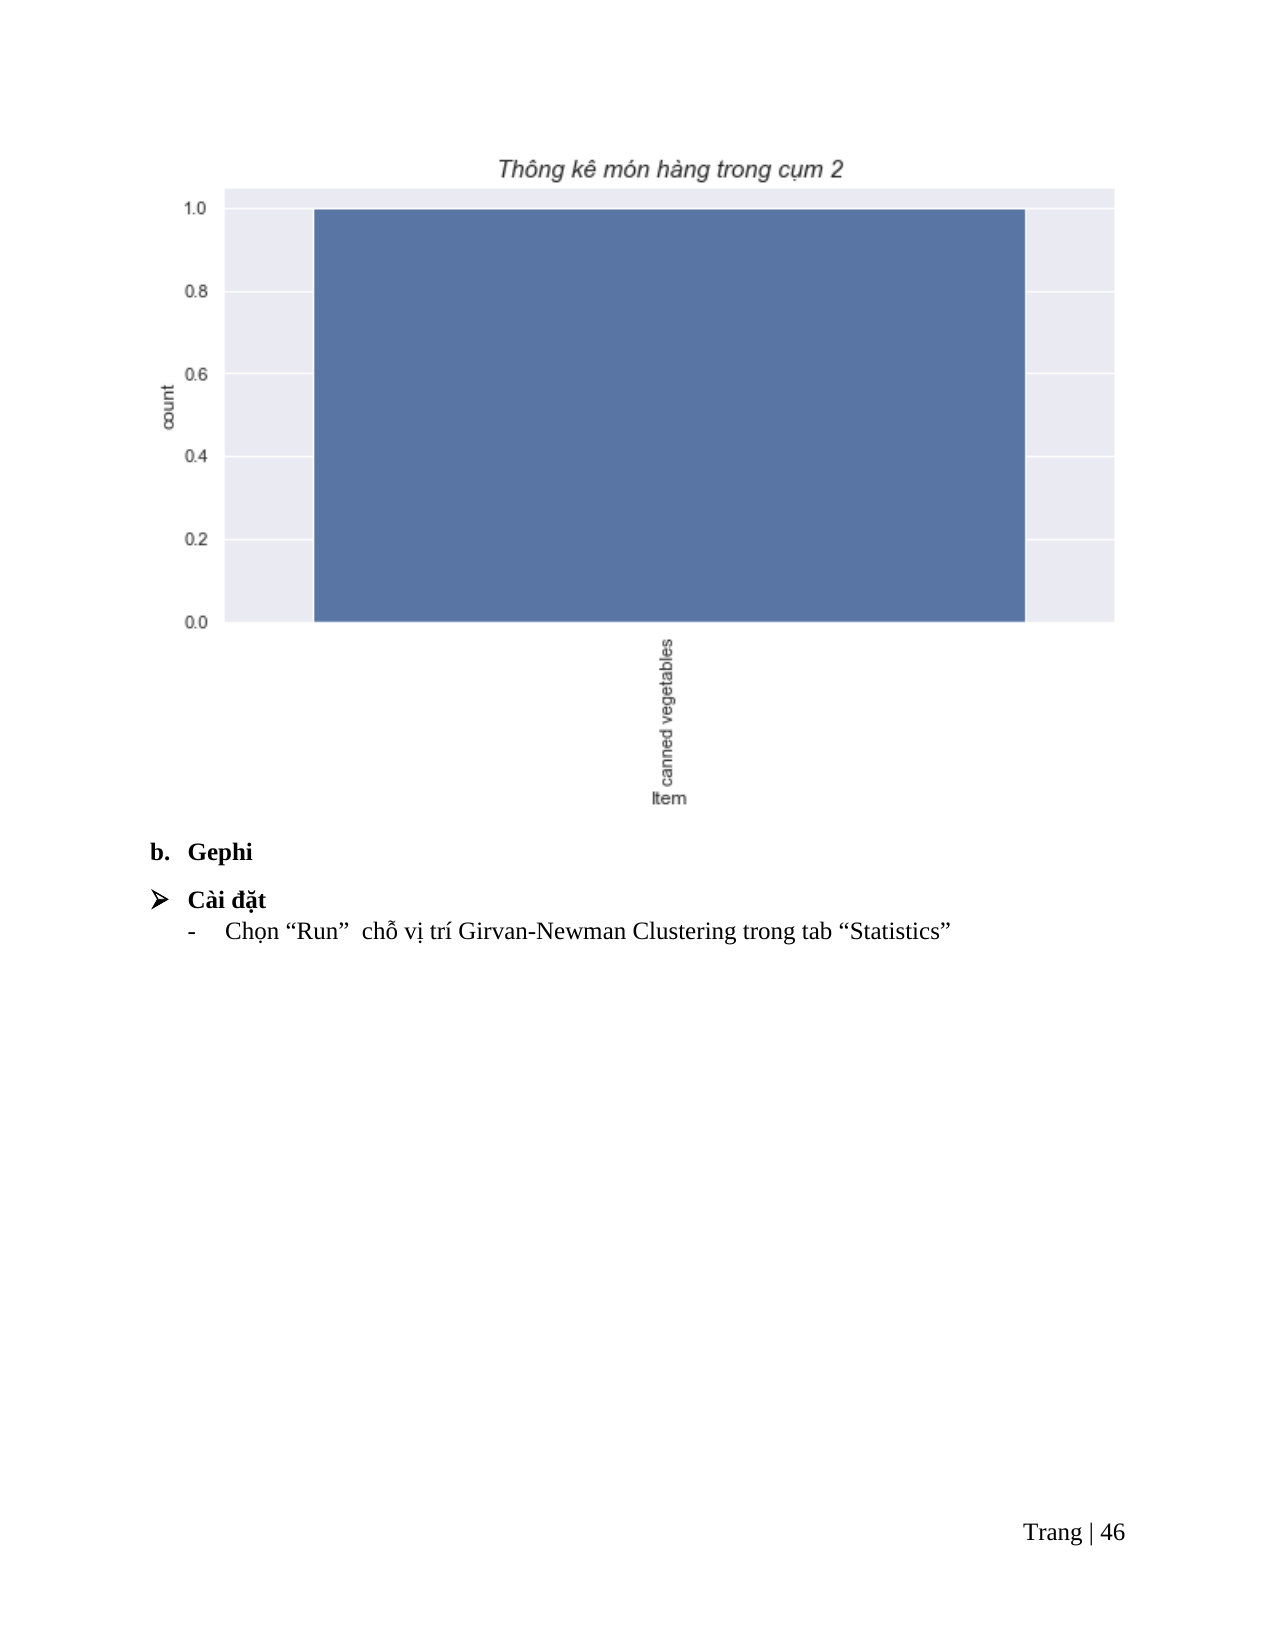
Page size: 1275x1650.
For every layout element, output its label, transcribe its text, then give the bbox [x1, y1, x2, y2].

picture [150, 150, 1125, 819]
list Gephi [150, 837, 1125, 866]
list Chọn “Run” chỗ vị trí Girvan-Newman Clustering trong tab “Statistics” [187, 916, 1125, 945]
list Cài đặt [150, 885, 1125, 914]
